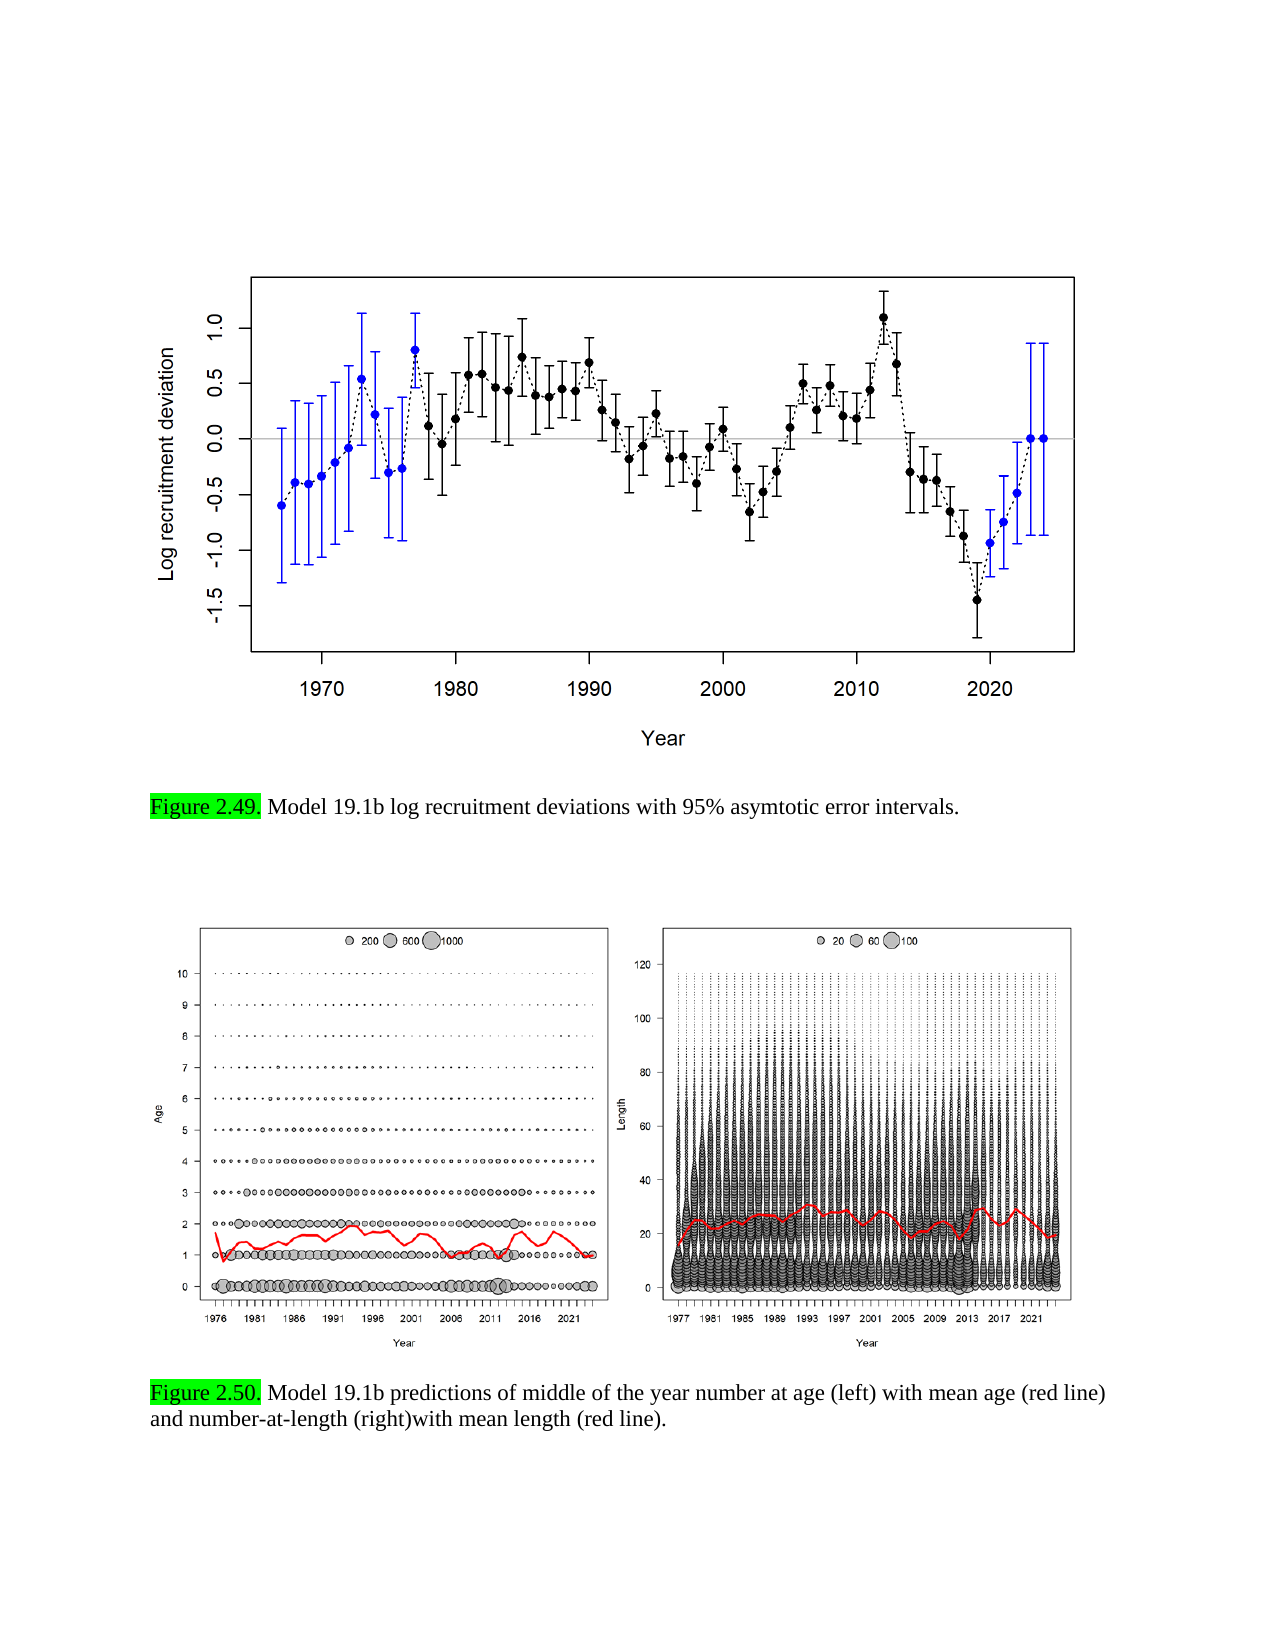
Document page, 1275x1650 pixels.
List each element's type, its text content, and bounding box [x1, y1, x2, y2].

picture [150, 176, 1125, 777]
picture [150, 879, 1096, 1362]
subtitle Figure 2.50. Model 19.1b predictions of middle of the year number at age (left) with mean age (red line) and number-at-length (right)with mean length (red line). [150, 1379, 1125, 1431]
subtitle Figure 2.49. Model 19.1b log recruitment deviations with 95% asymtotic error intervals. [261, 793, 1125, 819]
